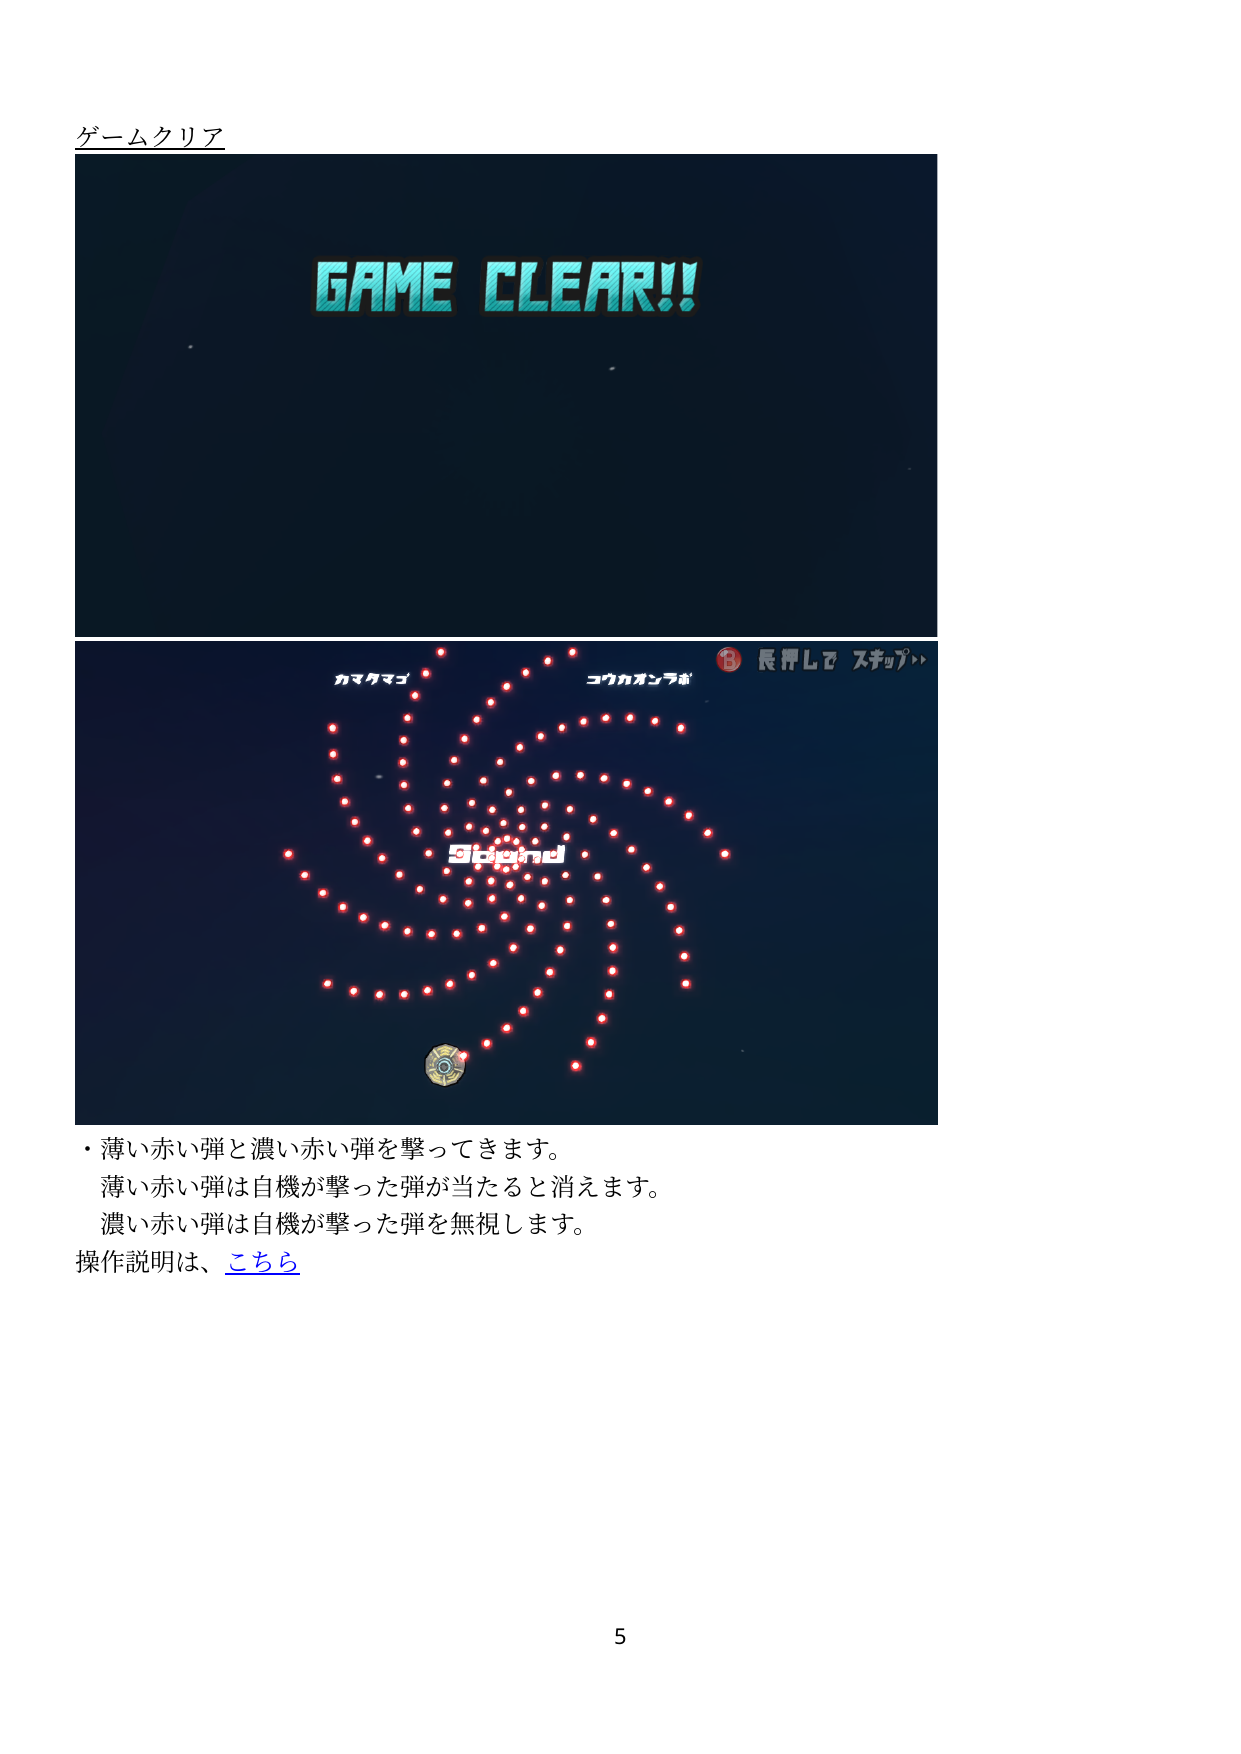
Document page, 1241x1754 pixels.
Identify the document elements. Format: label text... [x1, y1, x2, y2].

text ゲームクリア [75, 117, 1165, 154]
text 濃い赤い弾は自機が撃った弾を無視します。 [75, 1204, 1165, 1242]
text 操作説明は、こちら [75, 1242, 1165, 1279]
picture [75, 641, 938, 1125]
picture [75, 154, 938, 637]
text 薄い赤い弾は自機が撃った弾が当たると消えます。 [75, 1167, 1165, 1204]
text ・薄い赤い弾と濃い赤い弾を撃ってきます。 [75, 1129, 1165, 1167]
